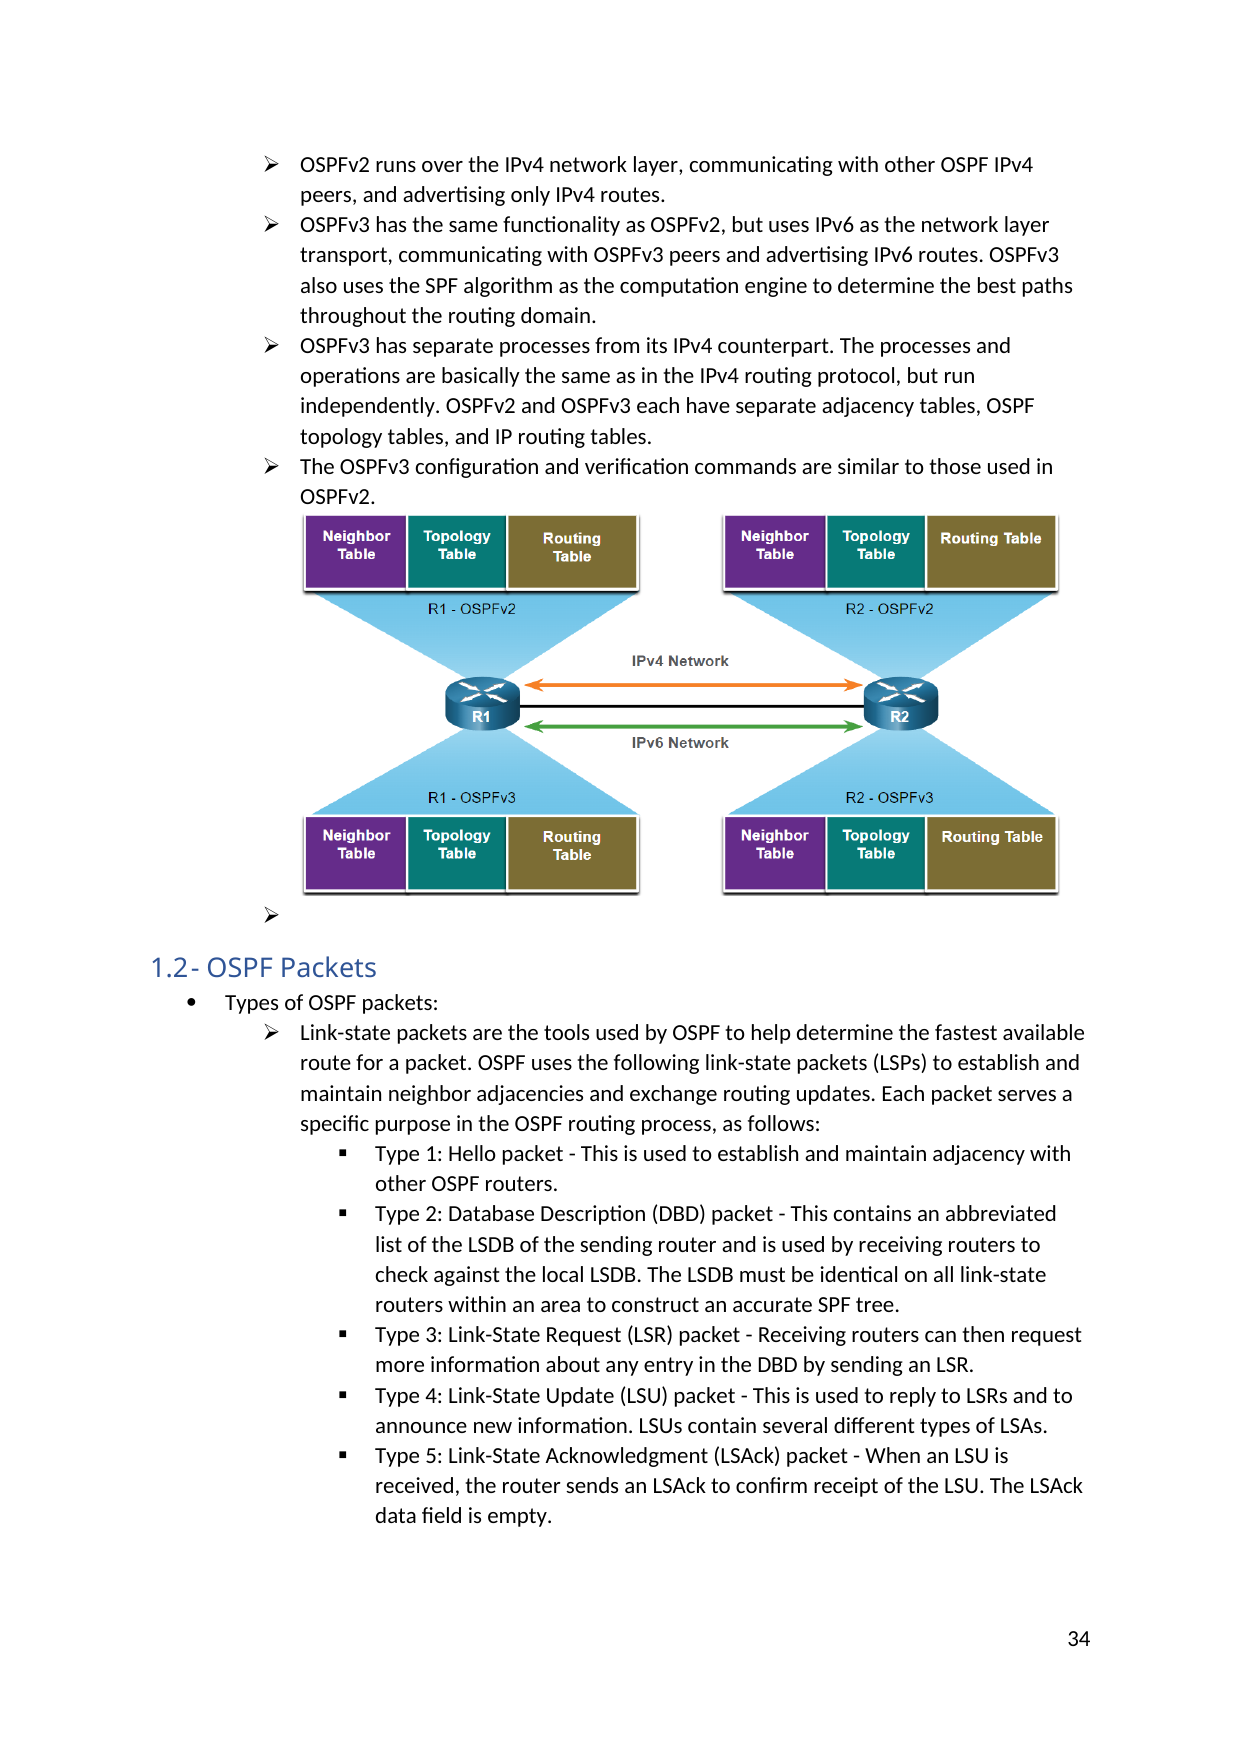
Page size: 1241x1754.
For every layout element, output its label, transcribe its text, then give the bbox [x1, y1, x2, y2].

list Type 4: Link-State Update (LSU) packet - This is used to reply to LSRs and to announce new information. LSUs contain several different types of LSAs. [337, 1381, 1090, 1439]
list OSPFv3 has the same functionality as OSPFv2, but uses IPv6 as the network layer transport, communicating with OSPFv3 peers and advertising IPv6 routes. OSPFv3 also uses the SPF algorithm as the computation engine to determine the best paths throughout the routing domain. [262, 210, 1090, 329]
list The OSPFv3 configuration and verification commands are similar to those used in OSPFv2. [262, 452, 1090, 510]
list OSPFv3 has separate processes from its IPv4 counterpart. The processes and operations are basically the same as in the IPv4 routing protocol, but run independently. OSPFv2 and OSPFv3 each have separate adjacency tables, OSPF topology tables, and IP routing tables. [262, 331, 1090, 450]
picture [300, 512, 1061, 900]
list Type 2: Database Description (DBD) packet - This contains an abbreviated list of the LSDB of the sending router and is used by receiving routers to check against the local LSDB. The LSDB must be identical on all link-state routers within an area to construct an accurate SPF tree. [337, 1199, 1090, 1318]
list OSPFv2 runs over the IPv4 network layer, communicating with other OSPF IPv4 peers, and advertising only IPv4 routes. [262, 150, 1090, 208]
list Type 1: Hello packet - This is used to establish and maintain adjacency with other OSPF routers. [337, 1139, 1090, 1197]
list Type 3: Link-State Request (LSR) packet - Receiving routers can then request more information about any entry in the DBD by sending an LSR. [337, 1320, 1090, 1379]
list Type 5: Link-State Acknowledgment (LSAck) packet - When an LSU is received, the router sends an LSAck to confirm receipt of the LSU. The LSAck data field is empty. [337, 1441, 1090, 1530]
list Link-state packets are the tools used by OSPF to help determine the fastest available route for a packet. OSPF uses the following link-state packets (LSPs) to establish and maintain neighbor adjacencies and exchange routing updates. Each packet serves a specific purpose in the OSPF routing process, as follows: [262, 1018, 1090, 1137]
subtitle - OSPF Packets [150, 948, 1090, 985]
list Types of OSPF packets: [187, 988, 1090, 1016]
